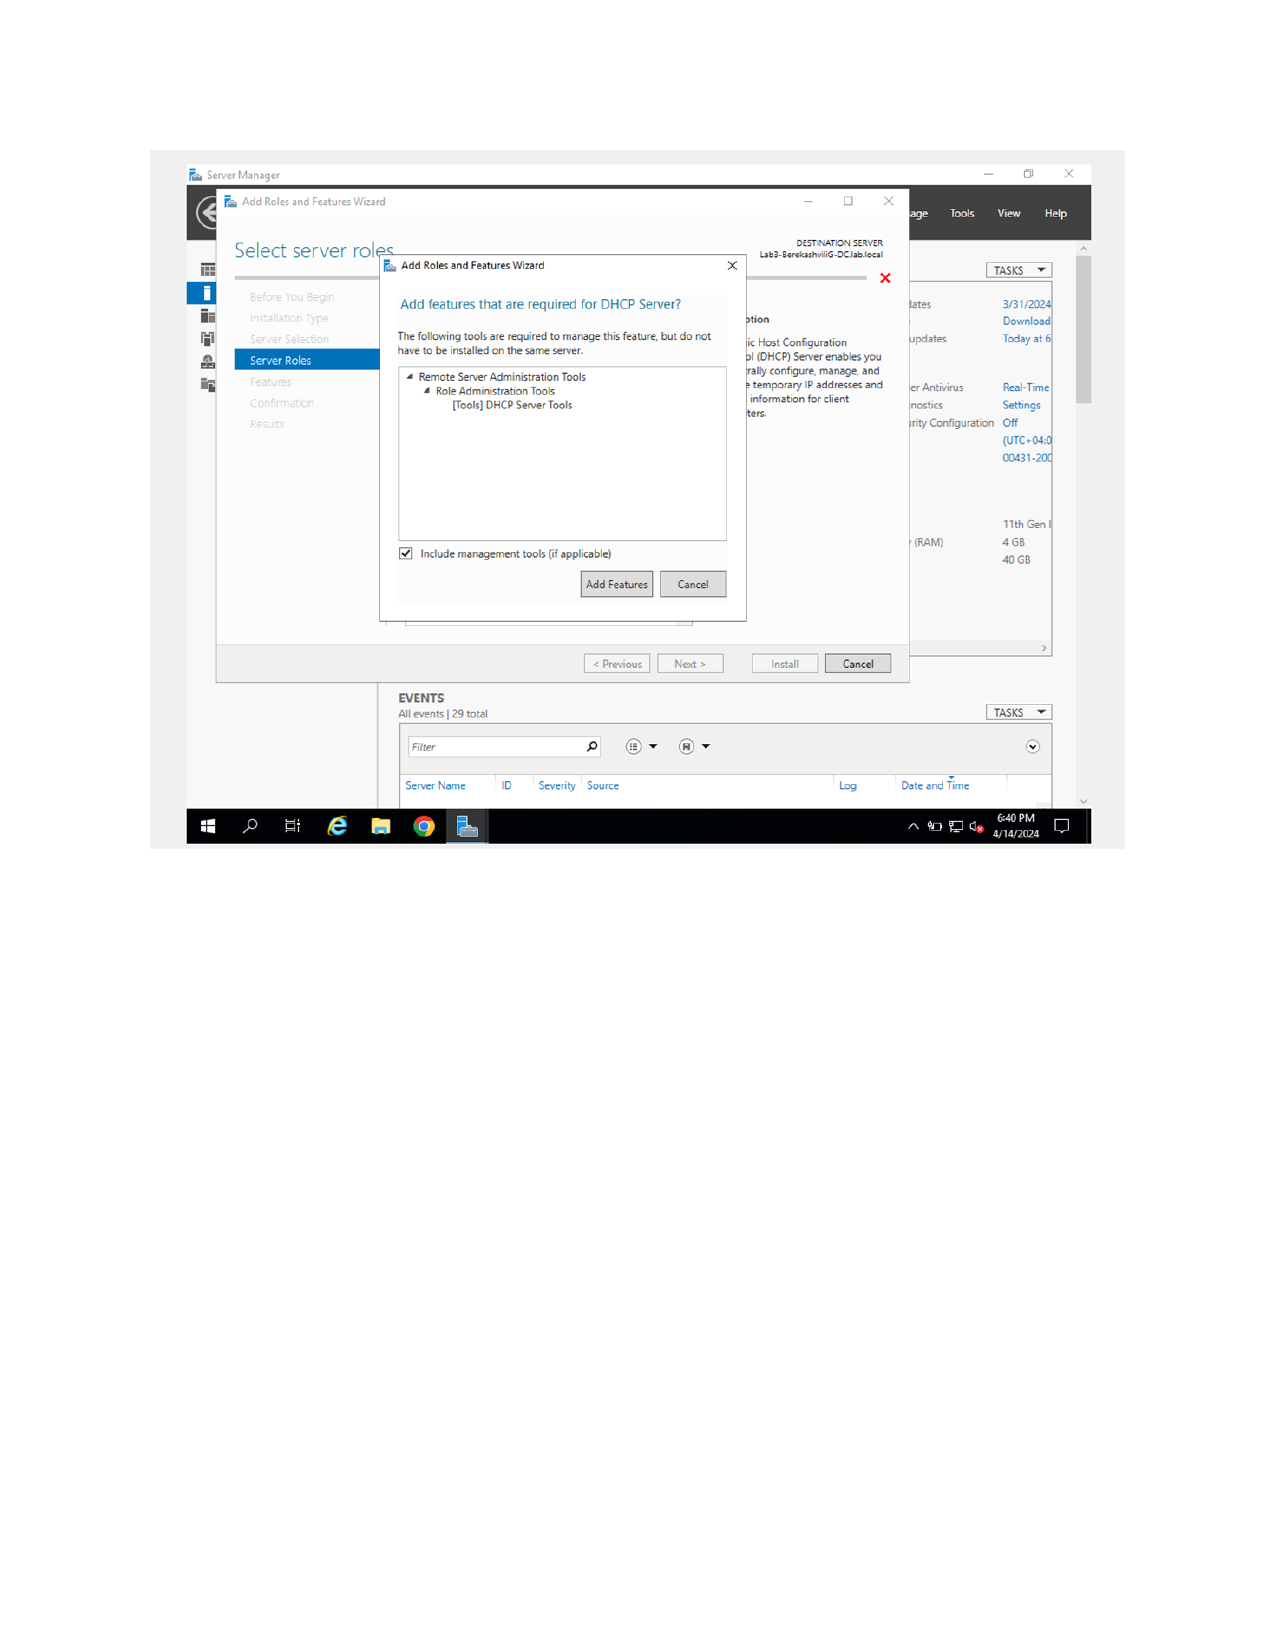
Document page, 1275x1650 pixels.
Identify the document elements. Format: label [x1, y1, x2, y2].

picture [150, 150, 1125, 849]
